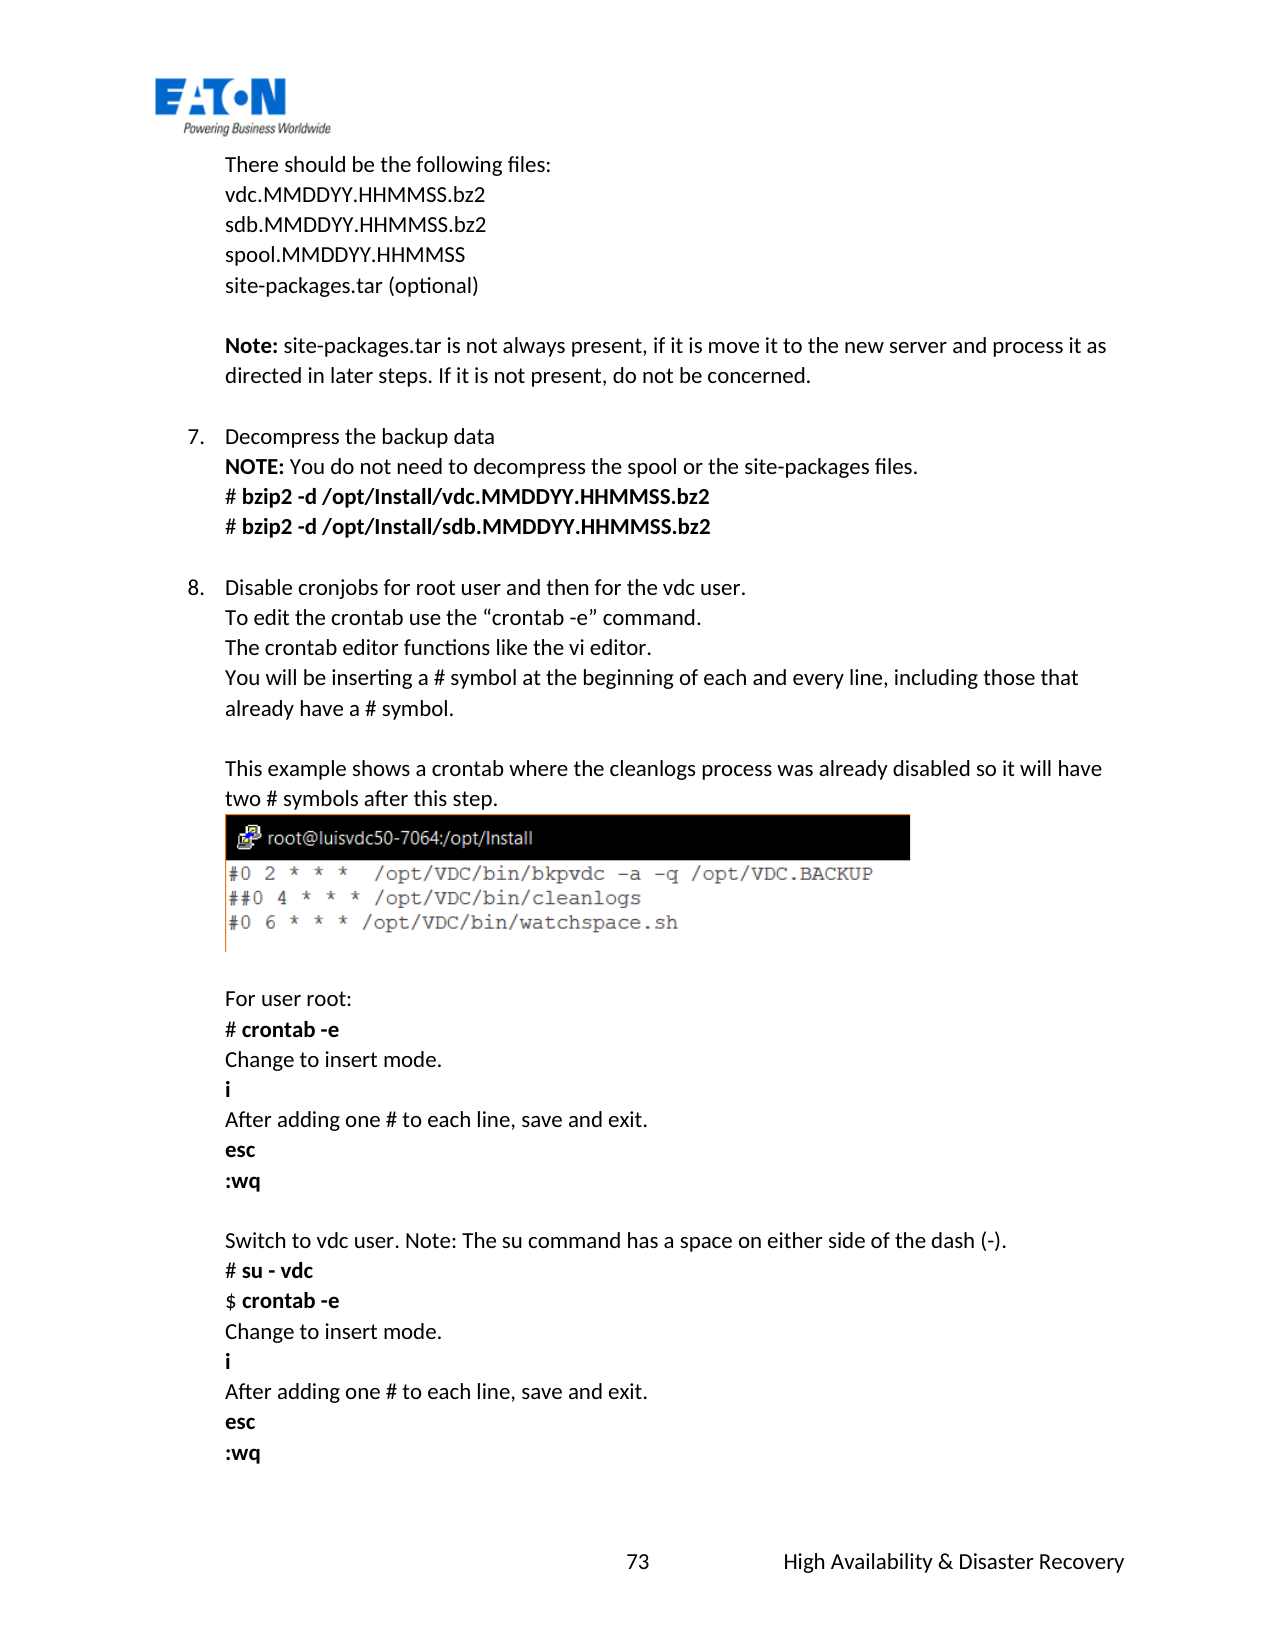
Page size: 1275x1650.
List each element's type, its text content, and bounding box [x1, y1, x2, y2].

picture [225, 814, 911, 952]
picture [150, 75, 337, 140]
list Decompress the backup data NOTE: You do not need to decompress the spool or the site-packages files. # bzip2 -d /opt/Install/vdc.MMDDYY.HHMMSS.bz2 # bzip2 -d /opt/Install/sdb.MMDDYY.HHMMSS.bz2 [187, 422, 1125, 571]
list Disable cronjobs for root user and then for the vdc user. To edit the crontab use the “crontab -e” command. The crontab editor functions like the vi editor. You will be inserting a # symbol at the beginning of each and every line, including those that already have a # symbol. This example shows a crontab where the cleanlogs process was already disabled so it will have two # symbols after this step. For user root: # crontab -e Change to insert mode. i After adding one # to each line, save and exit. esc :wq Switch to vdc user. Note: The su command has a space on either side of the dash (-). # su - vdc $ crontab -e Change to insert mode. i After adding one # to each line, save and exit. esc :wq [187, 573, 1125, 1496]
